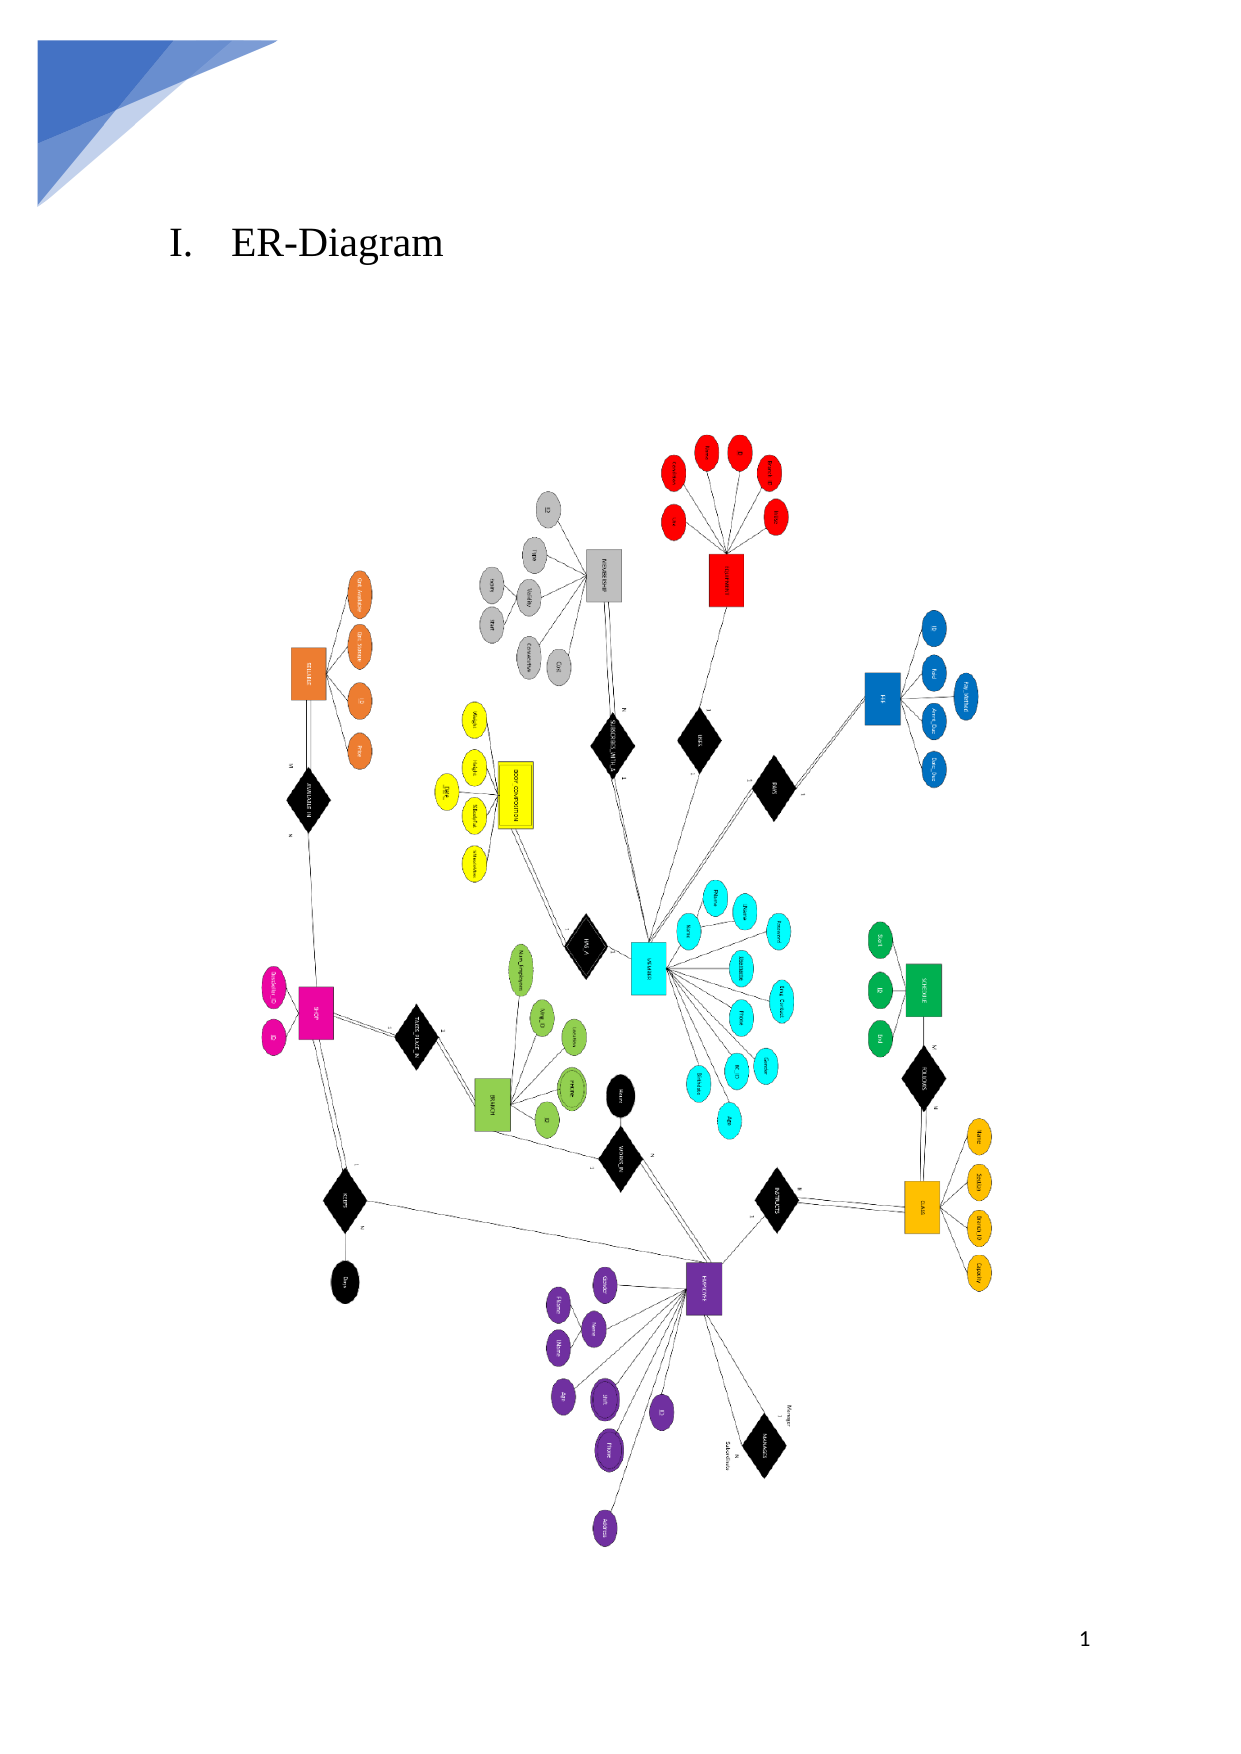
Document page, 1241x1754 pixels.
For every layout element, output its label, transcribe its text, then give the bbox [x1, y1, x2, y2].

picture [37, 40, 279, 209]
list ER-Diagram [193, 217, 1090, 265]
picture [259, 433, 992, 1547]
